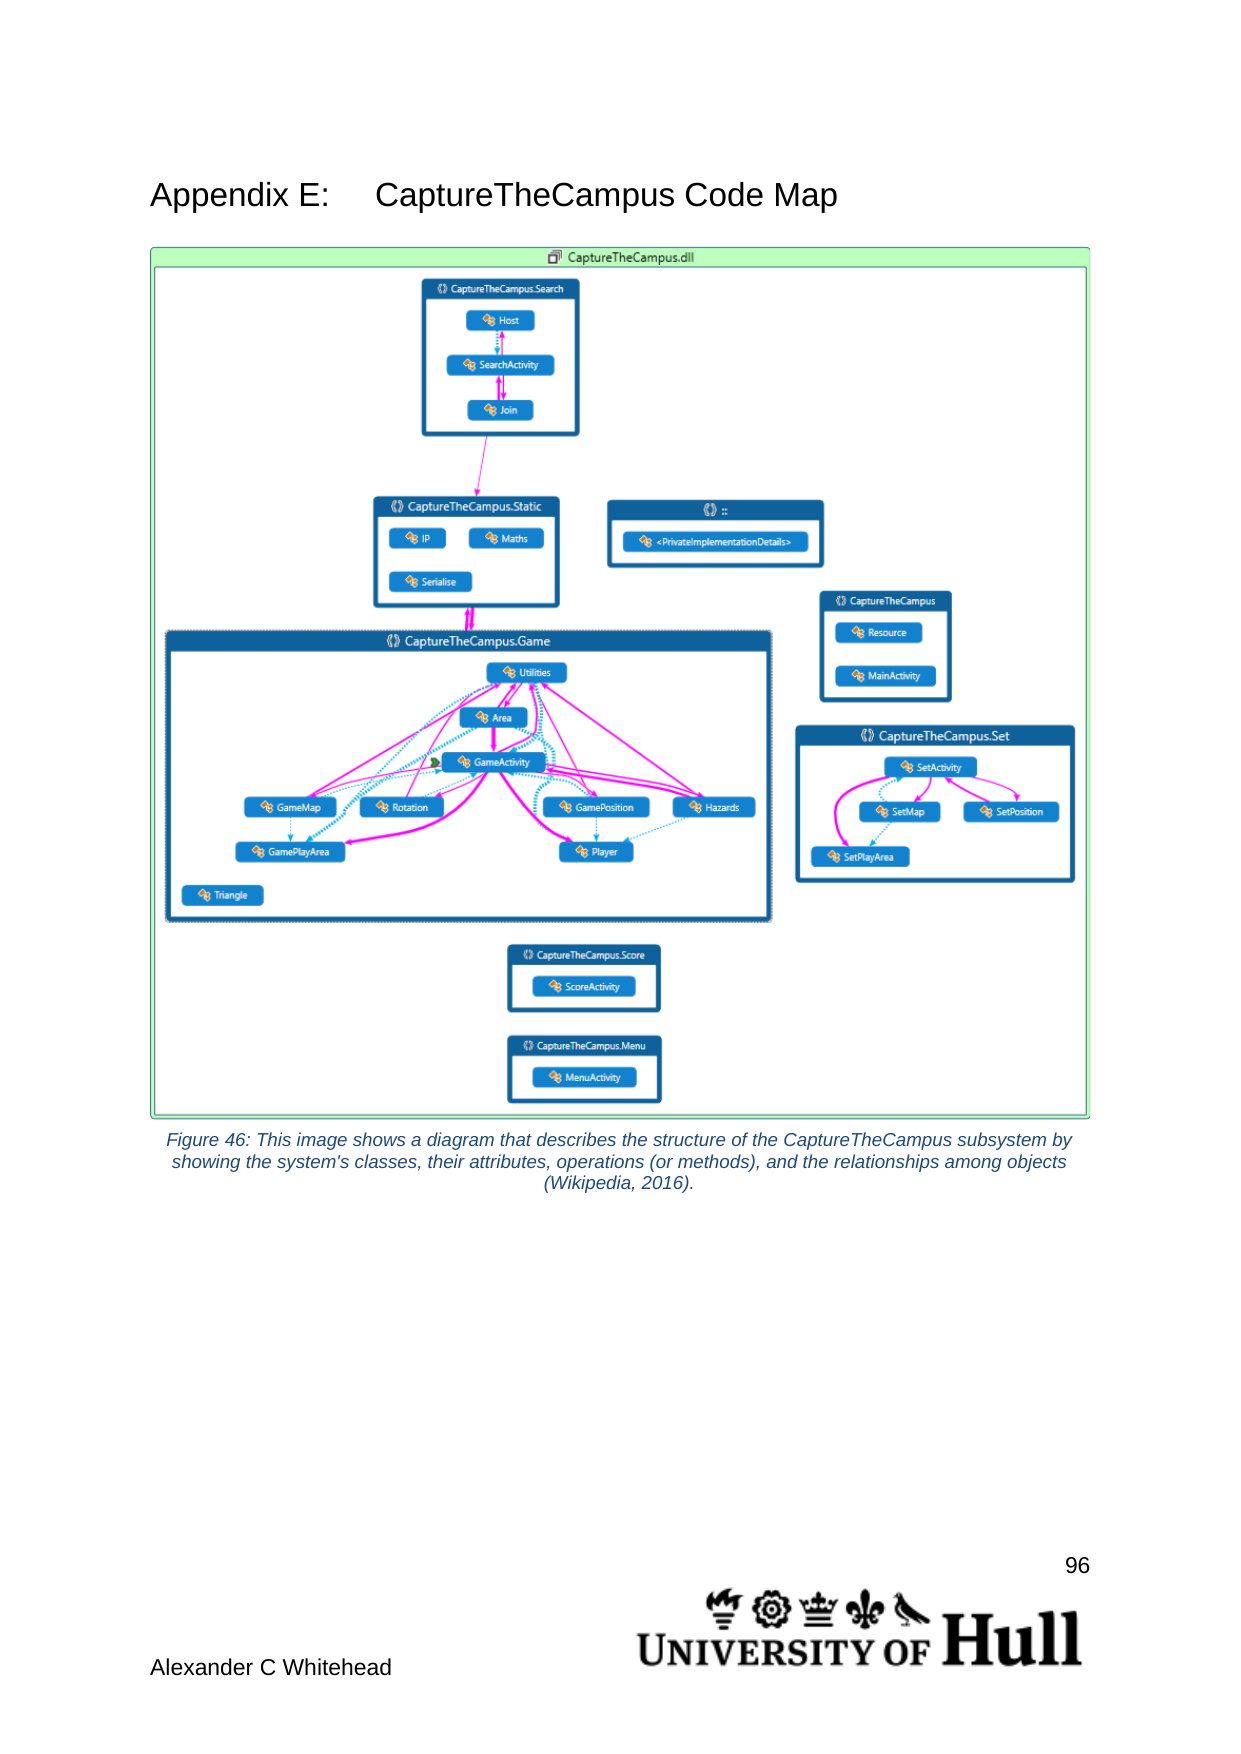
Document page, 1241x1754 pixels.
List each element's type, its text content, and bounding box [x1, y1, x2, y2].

picture [630, 1578, 1091, 1676]
picture [150, 246, 1091, 1120]
subtitle CaptureTheCampus Code Map [150, 175, 1090, 213]
